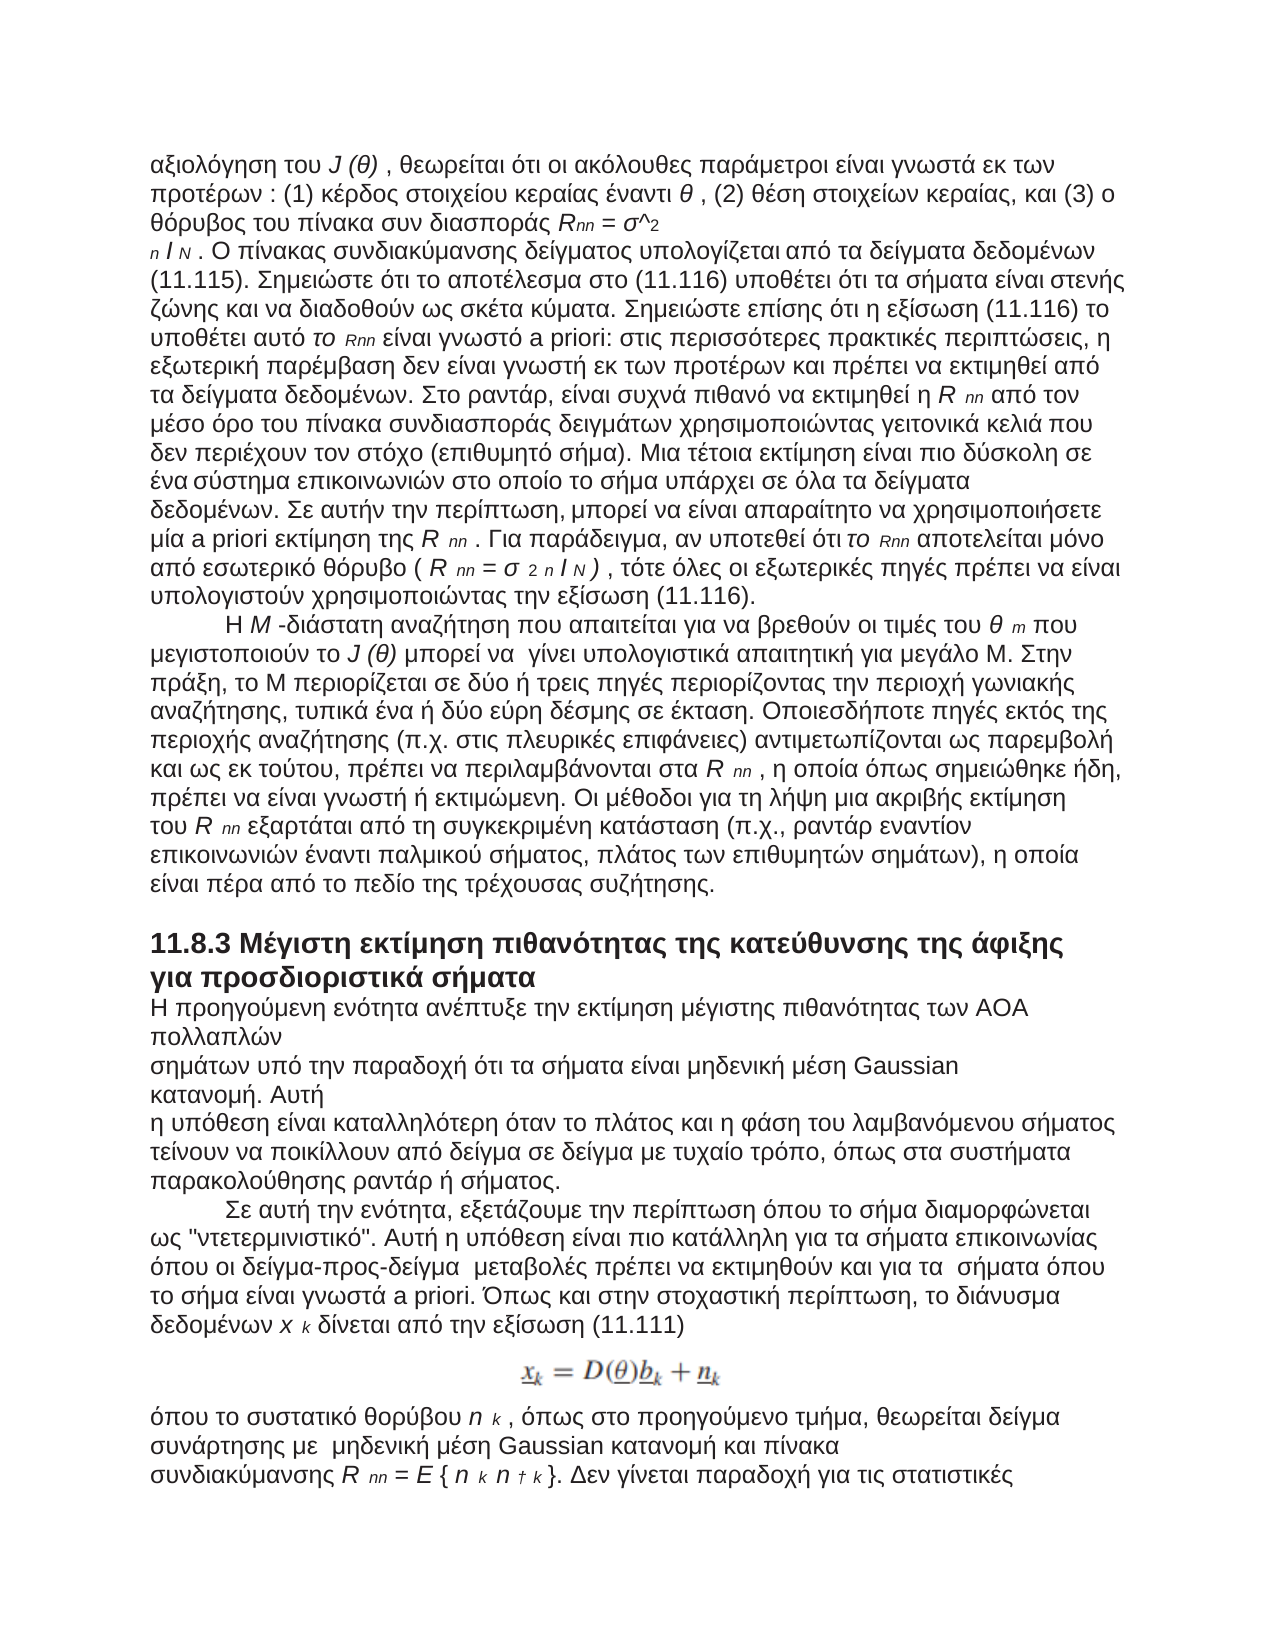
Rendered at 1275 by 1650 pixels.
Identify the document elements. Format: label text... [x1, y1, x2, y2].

text n I N . Ο πίνακας συνδιακύμανσης δείγματος υπολογίζεται από τα δείγματα δεδομένων (11.115). Σημειώστε ότι το αποτέλεσμα στο (11.116) υποθέτει ότι τα σήματα είναι στενής ζώνης και να διαδοθούν ως σκέτα κύματα. Σημειώστε επίσης ότι η εξίσωση (11.116) το υποθέτει αυτό το Rnn είναι γνωστό a priori: στις περισσότερες πρακτικές περιπτώσεις, η εξωτερική παρέμβαση δεν είναι γνωστή εκ των προτέρων και πρέπει να εκτιμηθεί από τα δείγματα δεδομένων. Στο ραντάρ, είναι συχνά πιθανό να εκτιμηθεί η R nn από τον μέσο όρο του πίνακα συνδιασποράς δειγμάτων χρησιμοποιώντας γειτονικά κελιά που δεν περιέχουν τον στόχο (επιθυμητό σήμα). Μια τέτοια εκτίμηση είναι πιο δύσκολη σε ένα σύστημα επικοινωνιών στο οποίο το σήμα υπάρχει σε όλα τα δείγματα δεδομένων. Σε αυτήν την περίπτωση, μπορεί να είναι απαραίτητο να χρησιμοποιήσετε μία a priori εκτίμηση της R nn . Για παράδειγμα, αν υποτεθεί ότι το Rnn αποτελείται μόνο από εσωτερικό θόρυβο ( R nn = σ 2 n I N ) , τότε όλες οι εξωτερικές πηγές πρέπει να είναι υπολογιστούν χρησιμοποιώντας την εξίσωση (11.116). [150, 236, 1125, 610]
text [150, 1403, 1125, 1489]
text Σε αυτή την ενότητα, εξετάζουμε την περίπτωση όπου το σήμα διαμορφώνεται ως "ντετερμινιστικό". Αυτή η υπόθεση είναι πιο κατάλληλη για τα σήματα επικοινωνίας όπου οι δείγμα-προς-δείγμα μεταβολές πρέπει να εκτιμηθούν και για τα σήματα όπου το σήμα είναι γνωστά a priori. Όπως και στην στοχαστική περίπτωση, το διάνυσμα δεδομένων x k δίνεται από την εξίσωση (11.111) [150, 1194, 1125, 1338]
text η υπόθεση είναι καταλληλότερη όταν το πλάτος και η φάση του λαμβανόμενου σήματος τείνουν να ποικίλλουν από δείγμα σε δείγμα με τυχαίο τρόπο, όπως στα συστήματα παρακολούθησης ραντάρ ή σήματος. [150, 1108, 1125, 1194]
text Η προηγούμενη ενότητα ανέπτυξε την εκτίμηση μέγιστης πιθανότητας των AOA πολλαπλών [150, 993, 1125, 1051]
text σημάτων υπό την παραδοχή ότι τα σήματα είναι μηδενική μέση Gaussian κατανομή. Αυτή [150, 1051, 1125, 1108]
text για προσδιοριστικά σήματα [150, 960, 1125, 993]
picture [150, 1338, 1125, 1403]
text 11.8.3 Μέγιστη εκτίμηση πιθανότητας της κατεύθυνσης της άφιξης [150, 926, 1125, 960]
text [150, 150, 1125, 236]
text Η M -διάστατη αναζήτηση που απαιτείται για να βρεθούν οι τιμές του θ m που μεγιστοποιούν το J (θ) μπορεί να γίνει υπολογιστικά απαιτητική για μεγάλο Μ. Στην πράξη, το Μ περιορίζεται σε δύο ή τρεις πηγές περιορίζοντας την περιοχή γωνιακής αναζήτησης, τυπικά ένα ή δύο εύρη δέσμης σε έκταση. Οποιεσδήποτε πηγές εκτός της περιοχής αναζήτησης (π.χ. στις πλευρικές επιφάνειες) αντιμετωπίζονται ως παρεμβολή και ως εκ τούτου, πρέπει να περιλαμβάνονται στα R nn , η οποία όπως σημειώθηκε ήδη, πρέπει να είναι γνωστή ή εκτιμώμενη. Οι μέθοδοι για τη λήψη μια ακριβής εκτίμηση του R nn εξαρτάται από τη συγκεκριμένη κατάσταση (π.χ., ραντάρ εναντίον επικοινωνιών έναντι παλμικού σήματος, πλάτος των επιθυμητών σημάτων), η οποία είναι πέρα ​​από το πεδίο της τρέχουσας συζήτησης. [150, 610, 1125, 897]
